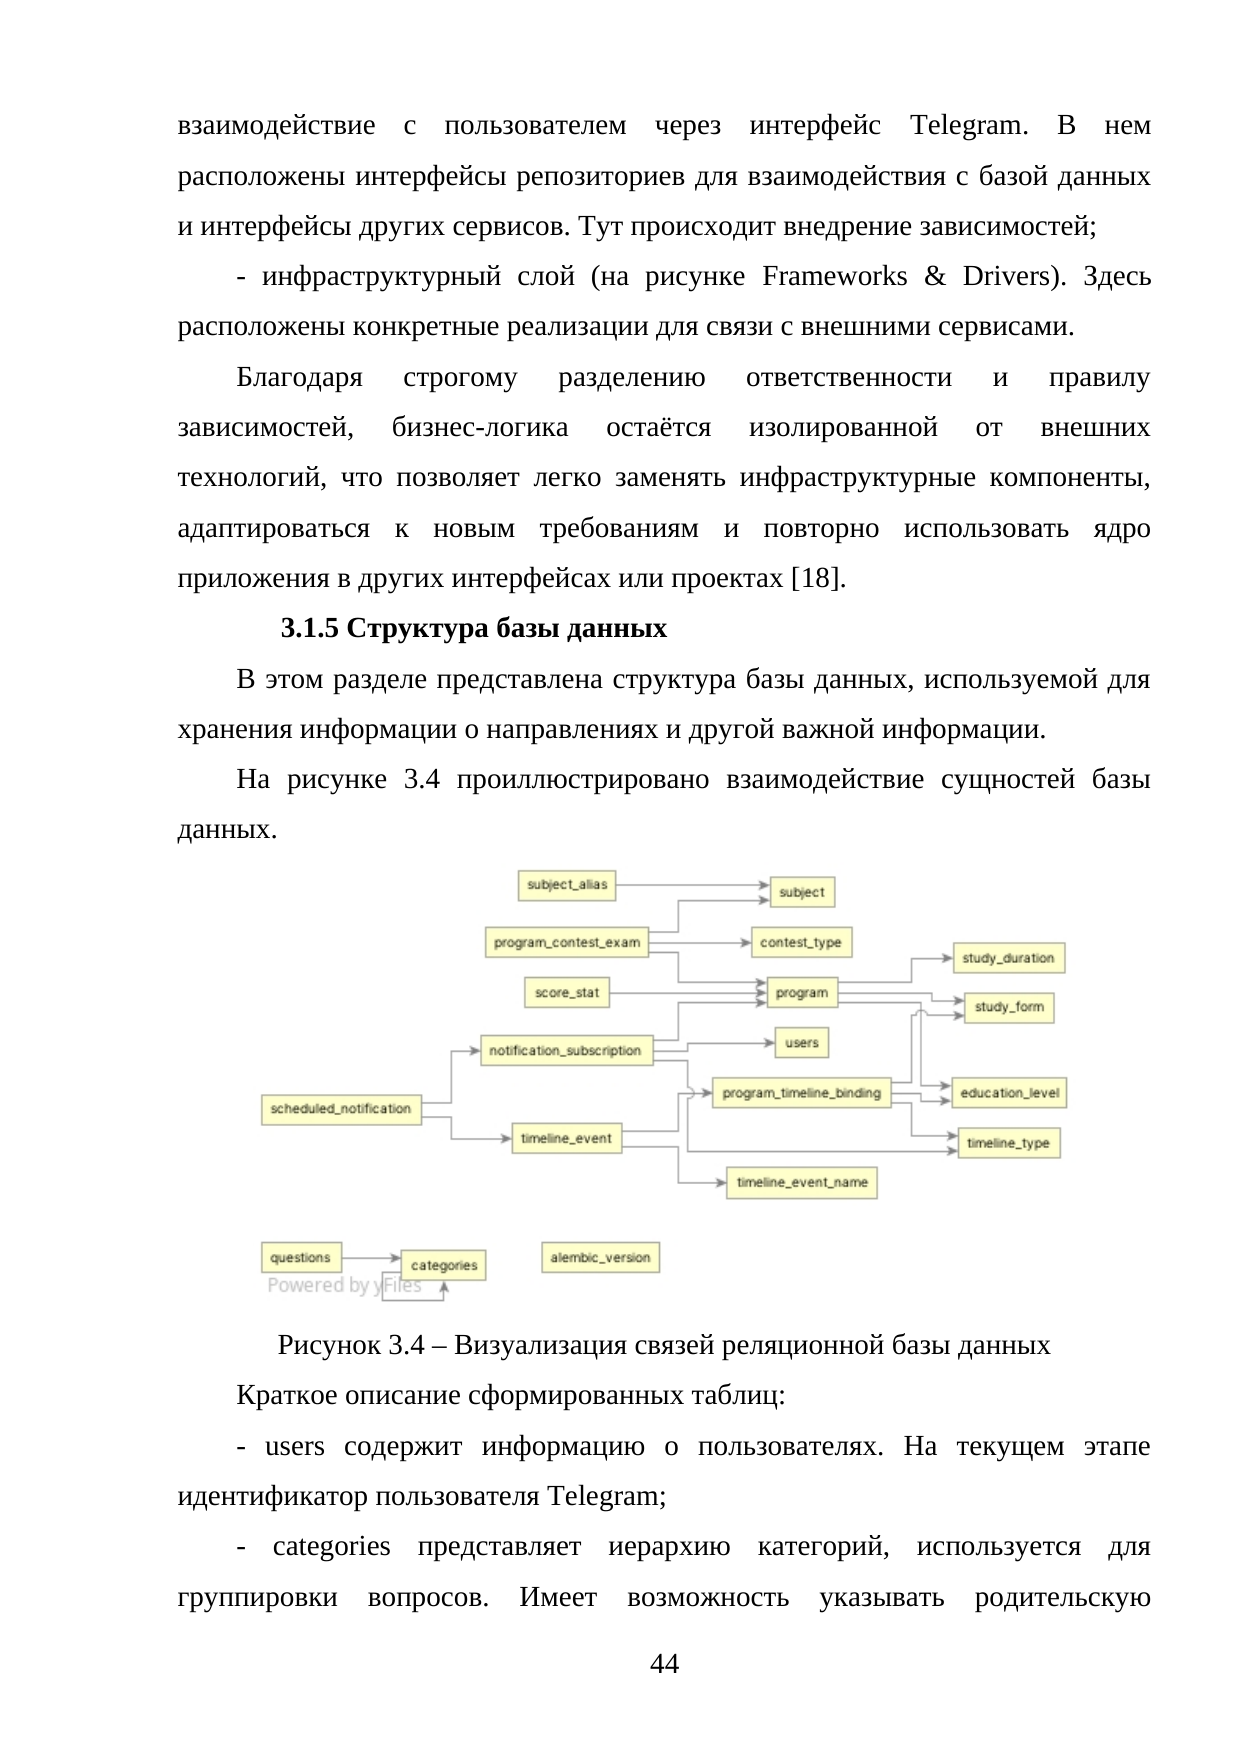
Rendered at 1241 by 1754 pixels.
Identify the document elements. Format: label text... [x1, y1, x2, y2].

picture [252, 862, 1077, 1311]
text Структура базы данных [281, 610, 1152, 644]
text Благодаря строгому разделению ответственности и правилу зависимостей, бизнес-логика остаётся изолированной от внешних технологий, что позволяет легко заменять инфраструктурные компоненты, адаптироваться к новым требованиям и повторно использовать ядро приложения в других интерфейсах или проектах [18]. [177, 359, 1152, 594]
text Рисунок 3.4 – Визуализация связей реляционной базы данных [177, 1327, 1152, 1361]
text - users содержит информацию о пользователях. На текущем этапе идентификатор пользователя Telegram; [177, 1428, 1152, 1512]
text В этом разделе представлена структура базы данных, используемой для хранения информации о направлениях и другой важной информации. [177, 661, 1152, 744]
text На рисунке 3.4 проиллюстрировано взаимодействие сущностей базы данных. [177, 761, 1152, 845]
text - инфраструктурный слой (на рисунке Frameworks & Drivers). Здесь расположены конкретные реализации для связи с внешними сервисами. [177, 258, 1152, 342]
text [177, 1528, 1152, 1612]
text Краткое описание сформированных таблиц: [177, 1377, 1152, 1411]
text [177, 107, 1152, 241]
